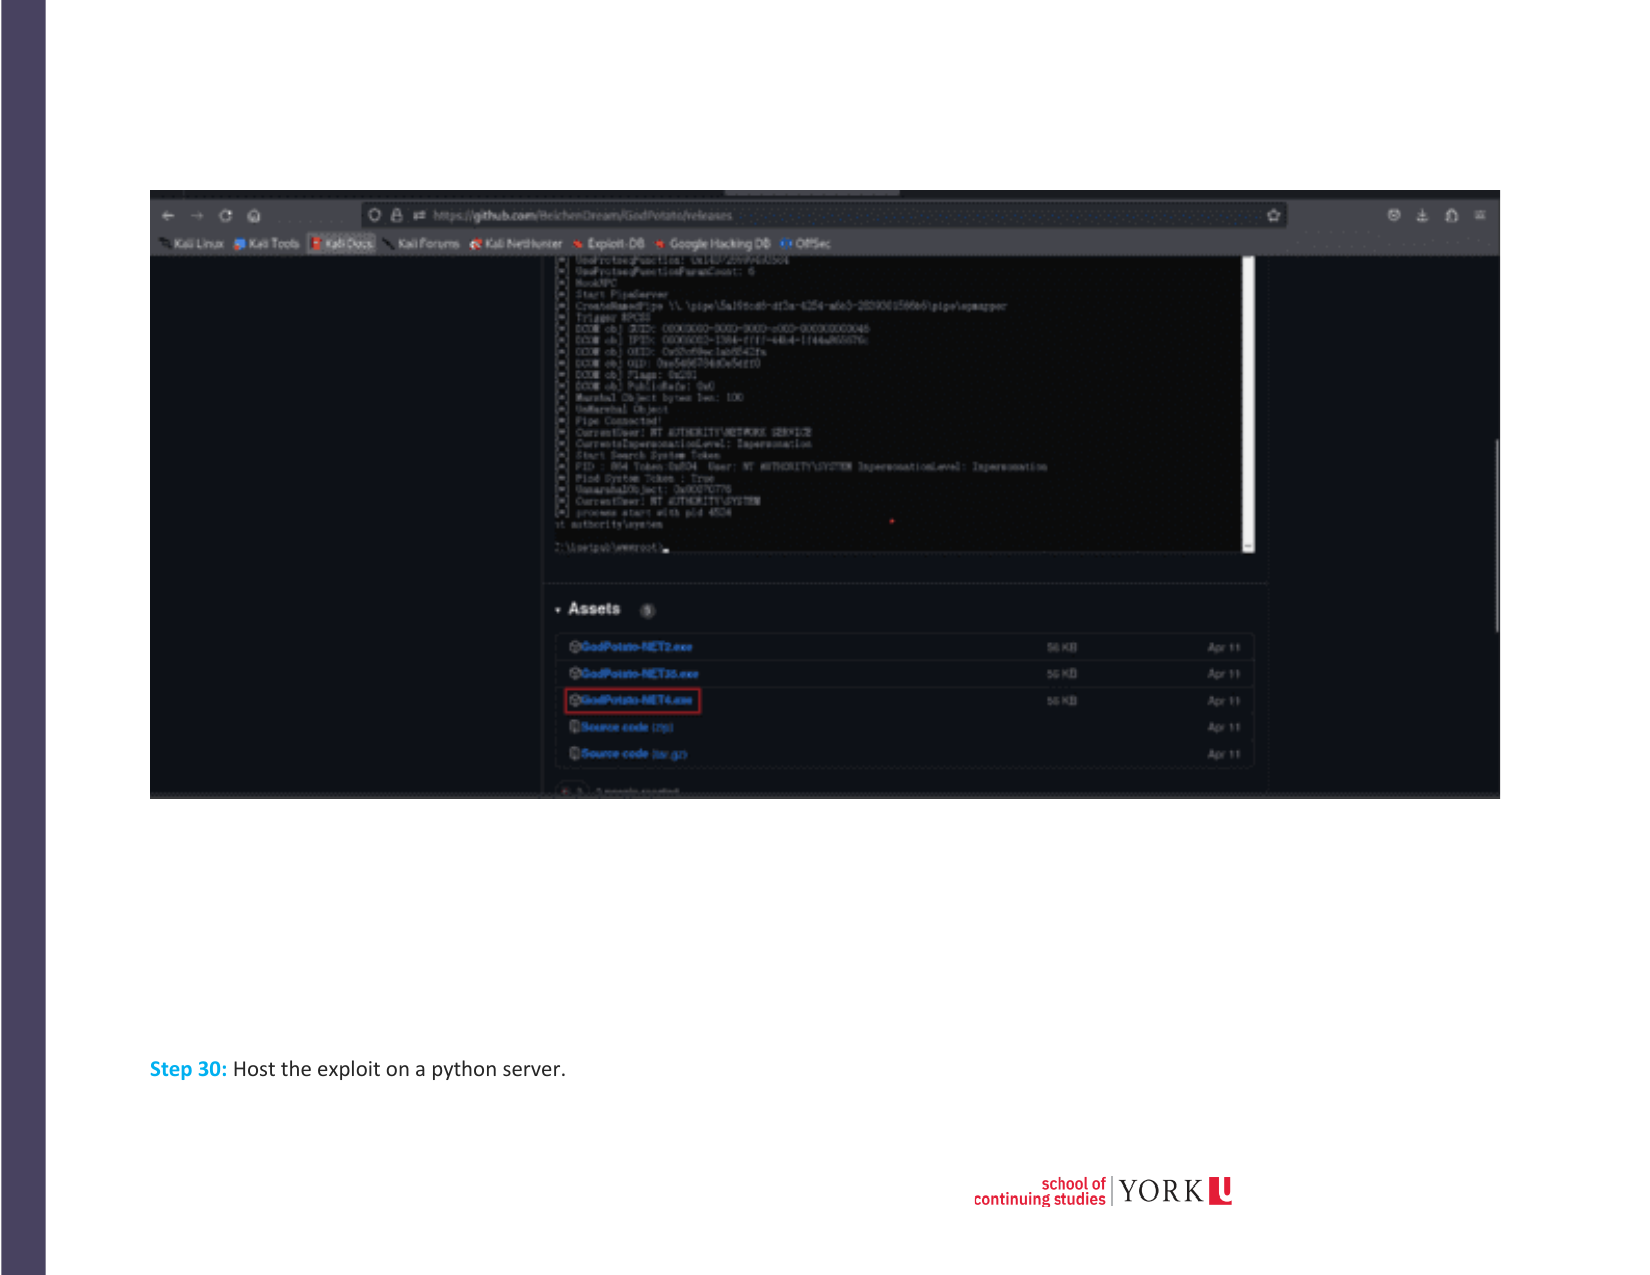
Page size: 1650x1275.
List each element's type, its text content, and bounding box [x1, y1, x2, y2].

picture [150, 190, 1500, 799]
text Step 30: Host the exploit on a python server. [150, 1054, 1500, 1083]
